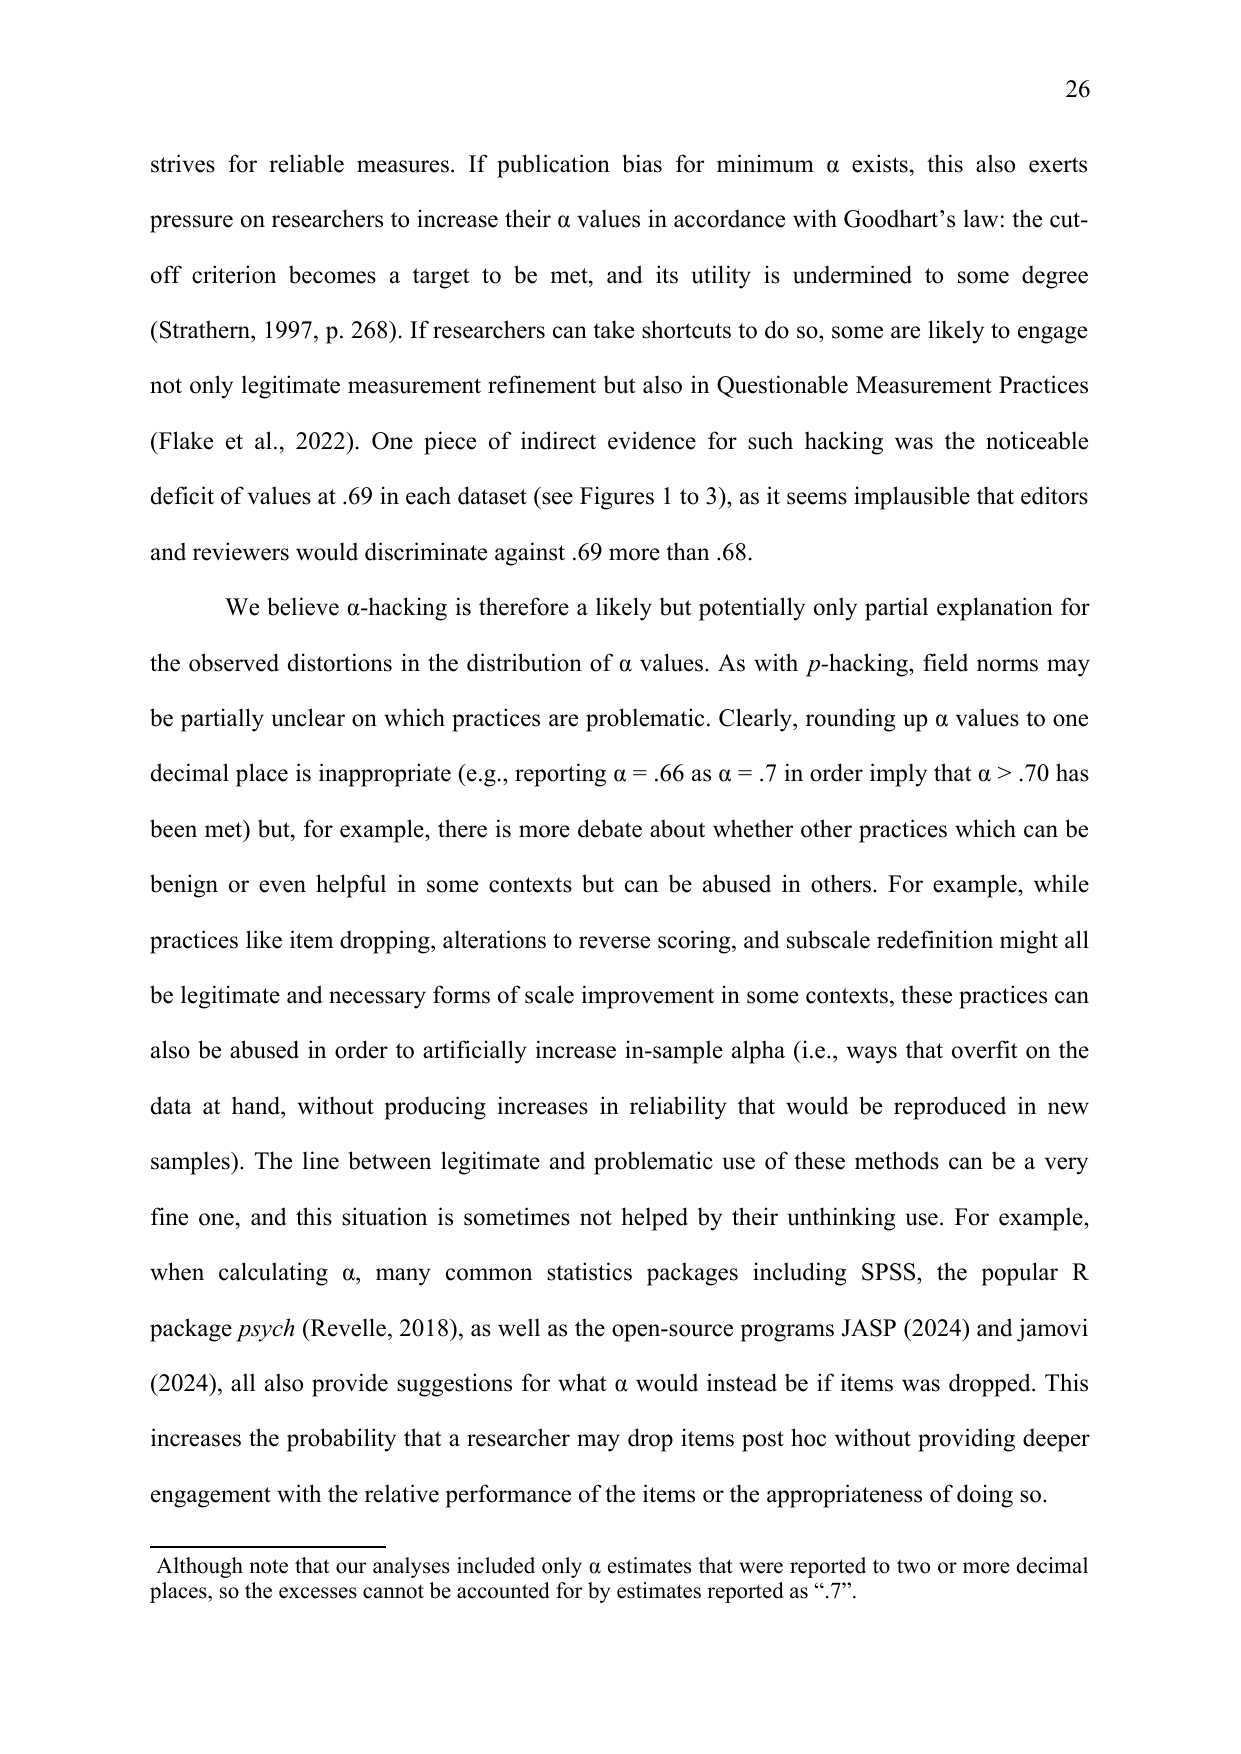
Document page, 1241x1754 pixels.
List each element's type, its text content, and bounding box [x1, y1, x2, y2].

text We believe α-hacking is therefore a likely but potentially only partial explanation for the observed distortions in the distribution of α values. As with p-hacking, field norms may be partially unclear on which practices are problematic. Clearly, rounding up α values to one decimal place is inappropriate (e.g., reporting α = .66 as α = .7 in order imply that α > .70 has been met) but, for example, there is more debate about whether other practices which can be benign or even helpful in some contexts but can be abused in others. For example, while practices like item dropping, alterations to reverse scoring, and subscale redefinition might all be legitimate and necessary forms of scale improvement in some contexts, these practices can also be abused in order to artificially increase in-sample alpha (i.e., ways that overfit on the data at hand, without producing increases in reliability that would be reproduced in new samples). The line between legitimate and problematic use of these methods can be a very fine one, and this situation is sometimes not helped by their unthinking use. For example, when calculating α, many common statistics packages including SPSS, the popular R package psych (Revelle, 2018), as well as the open-source programs JASP (2024) and jamovi (2024), all also provide suggestions for what α would instead be if items was dropped. This increases the probability that a researcher may drop items post hoc without providing deeper engagement with the relative performance of the items or the appropriateness of doing so. [150, 593, 1090, 1508]
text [150, 150, 1090, 566]
